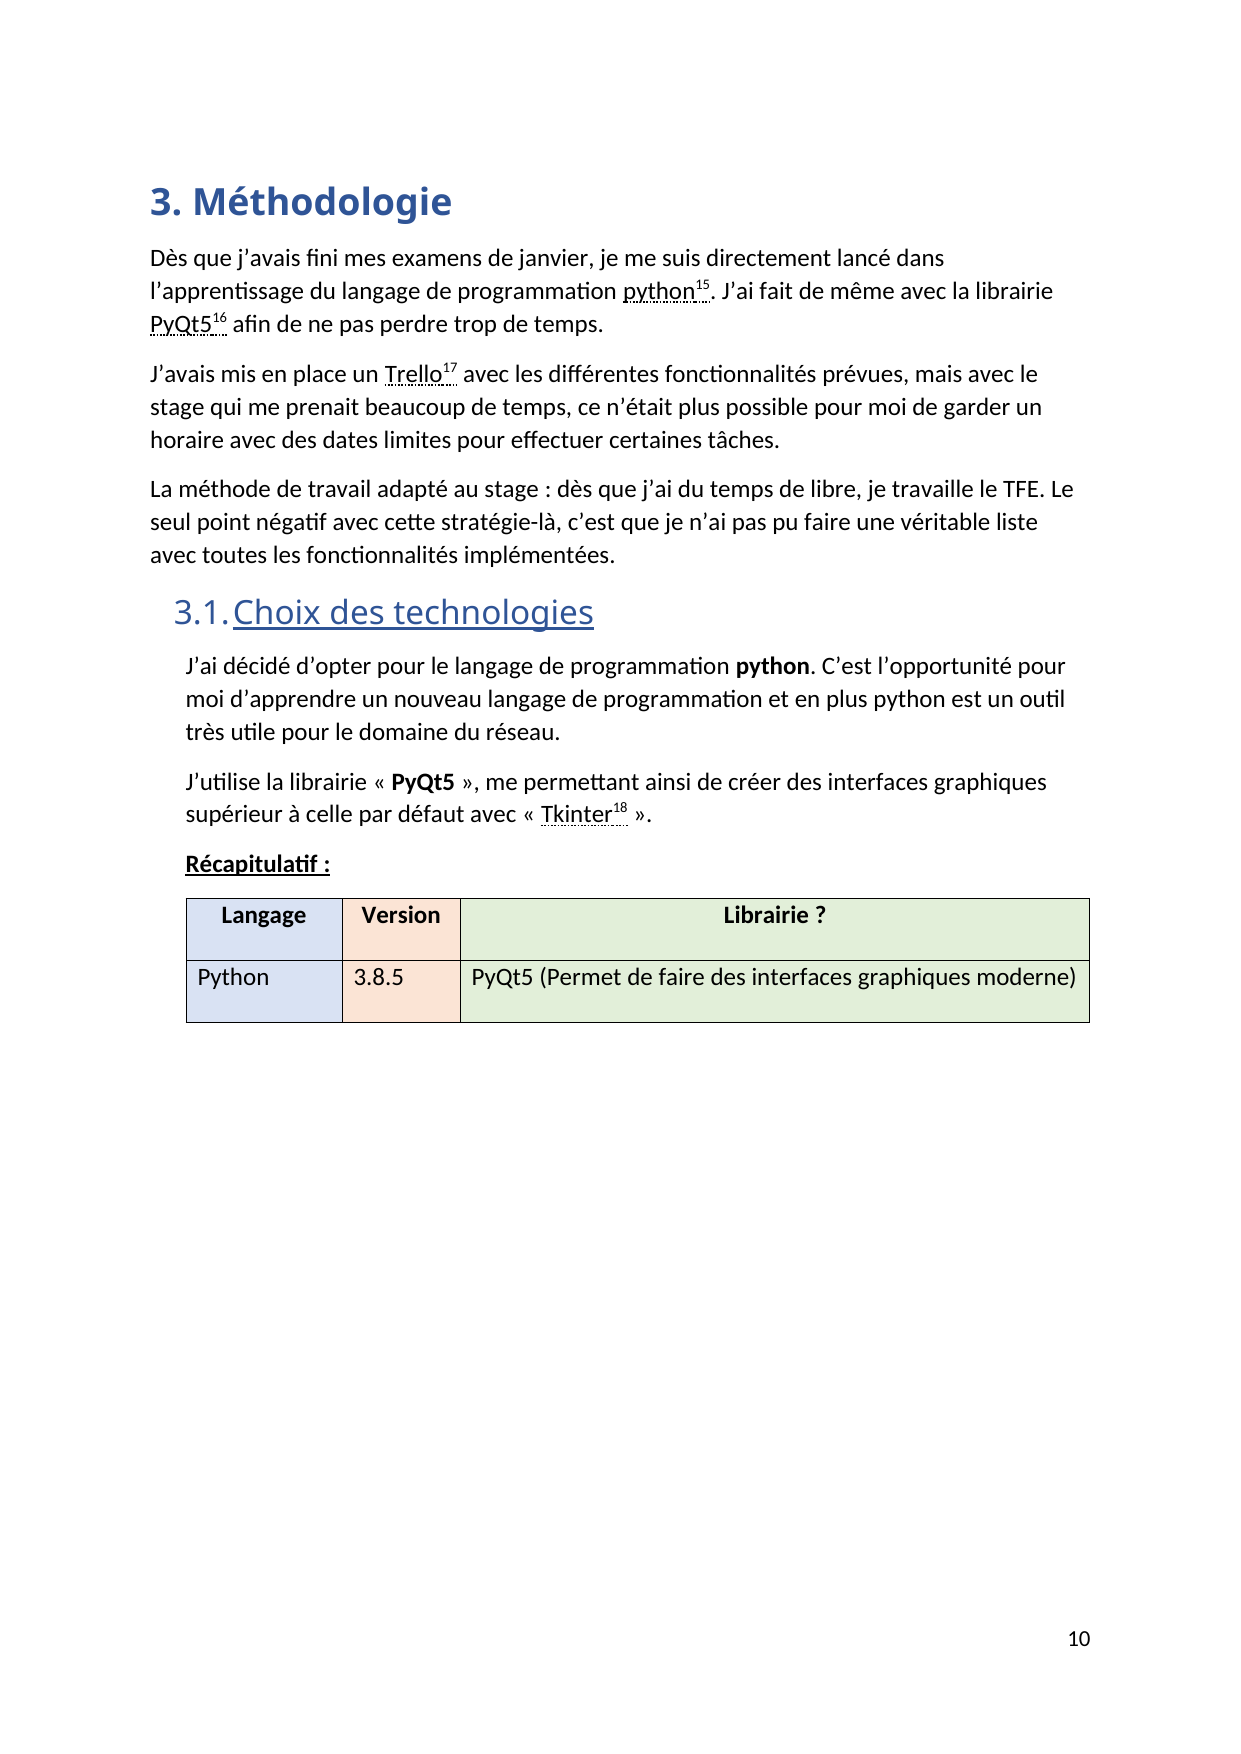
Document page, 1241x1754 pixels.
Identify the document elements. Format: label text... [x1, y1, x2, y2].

text Dès que j’avais fini mes examens de janvier, je me suis directement lancé dans l’apprentissage du langage de programmation python15. J’ai fait de même avec la librairie PyQt516 afin de ne pas perdre trop de temps. [150, 243, 1090, 339]
subtitle Méthodologie [150, 175, 1090, 226]
subtitle Choix des technologies [174, 589, 1090, 634]
text J’utilise la librairie « PyQt5 », me permettant ainsi de créer des interfaces graphiques supérieur à celle par défaut avec « Tkinter18 ». [185, 766, 1090, 829]
text J’avais mis en place un Trello17 avec les différentes fonctionnalités prévues, mais avec le stage qui me prenait beaucoup de temps, ce n’était plus possible pour moi de garder un horaire avec des dates limites pour effectuer certaines tâches. [150, 358, 1090, 454]
table_cell PyQt5 (Permet de faire des interfaces graphiques moderne) [461, 961, 1089, 1022]
table_header Langage [187, 899, 342, 960]
text Récapitulatif : [185, 848, 1090, 879]
table_cell Python [187, 961, 342, 1022]
text J’ai décidé d’opter pour le langage de programmation python. C’est l’opportunité pour moi d’apprendre un nouveau langage de programmation et en plus python est un outil très utile pour le domaine du réseau. [185, 650, 1090, 747]
table_cell 3.8.5 [343, 961, 460, 1022]
text La méthode de travail adapté au stage : dès que j’ai du temps de libre, je travaille le TFE. Le seul point négatif avec cette stratégie-là, c’est que je n’ai pas pu faire une véritable liste avec toutes les fonctionnalités implémentées. [150, 473, 1090, 570]
table_header Version [343, 899, 460, 960]
table_header Librairie ? [461, 899, 1089, 960]
